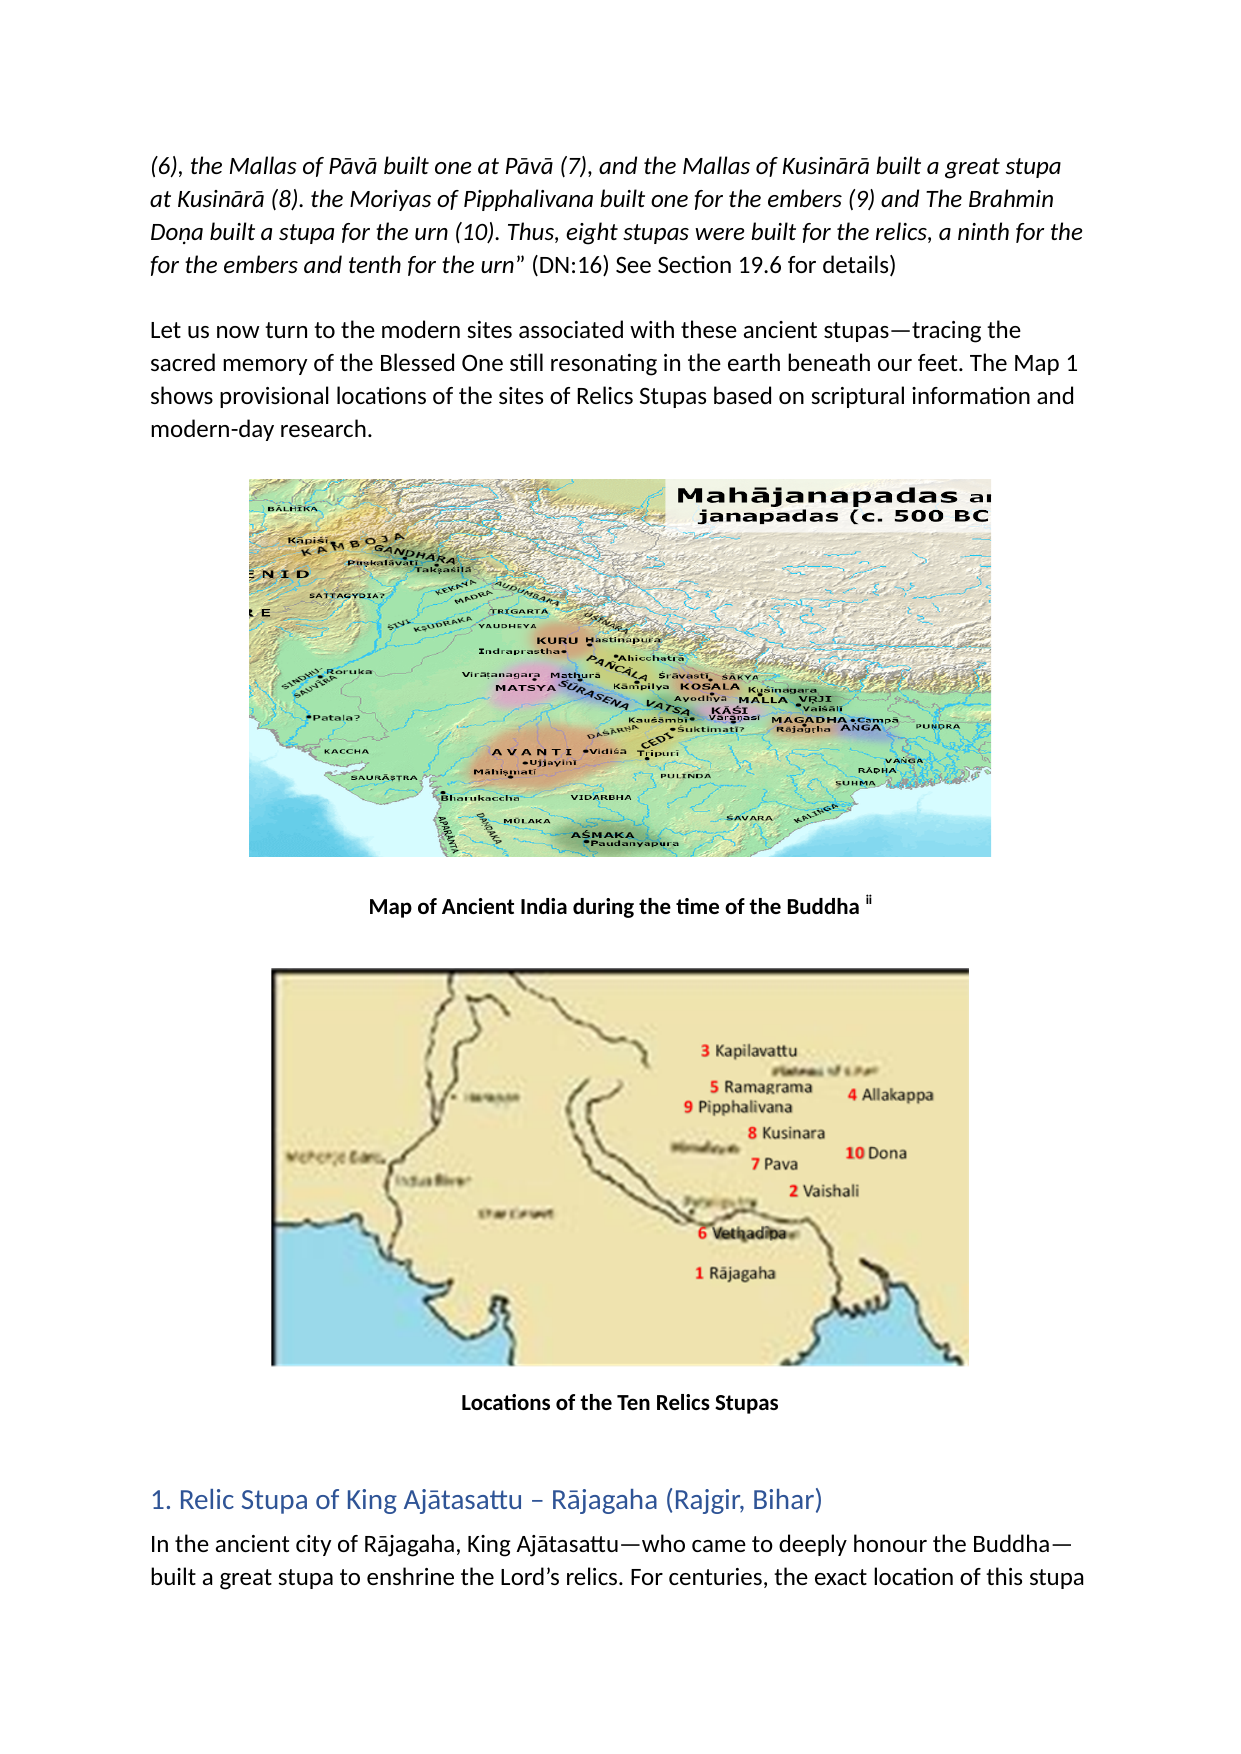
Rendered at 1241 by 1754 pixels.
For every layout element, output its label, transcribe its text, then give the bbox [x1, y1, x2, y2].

picture [271, 968, 969, 1369]
subtitle 1. Relic Stupa of King Ajātasattu – Rājagaha (Rajgir, Bihar) [150, 1481, 1090, 1517]
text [150, 150, 1090, 279]
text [150, 1528, 1090, 1592]
picture [249, 479, 992, 857]
text Let us now turn to the modern sites associated with these ancient stupas—tracing the sacred memory of the Blessed One still resonating in the earth beneath our feet. The Map 1 shows provisional locations of the sites of Relics Stupas based on scriptural information and modern-day research. [150, 314, 1090, 444]
text Locations of the Ten Relics Stupas [150, 1388, 1090, 1416]
text Map of Ancient India during the time of the Buddha [150, 892, 1090, 920]
